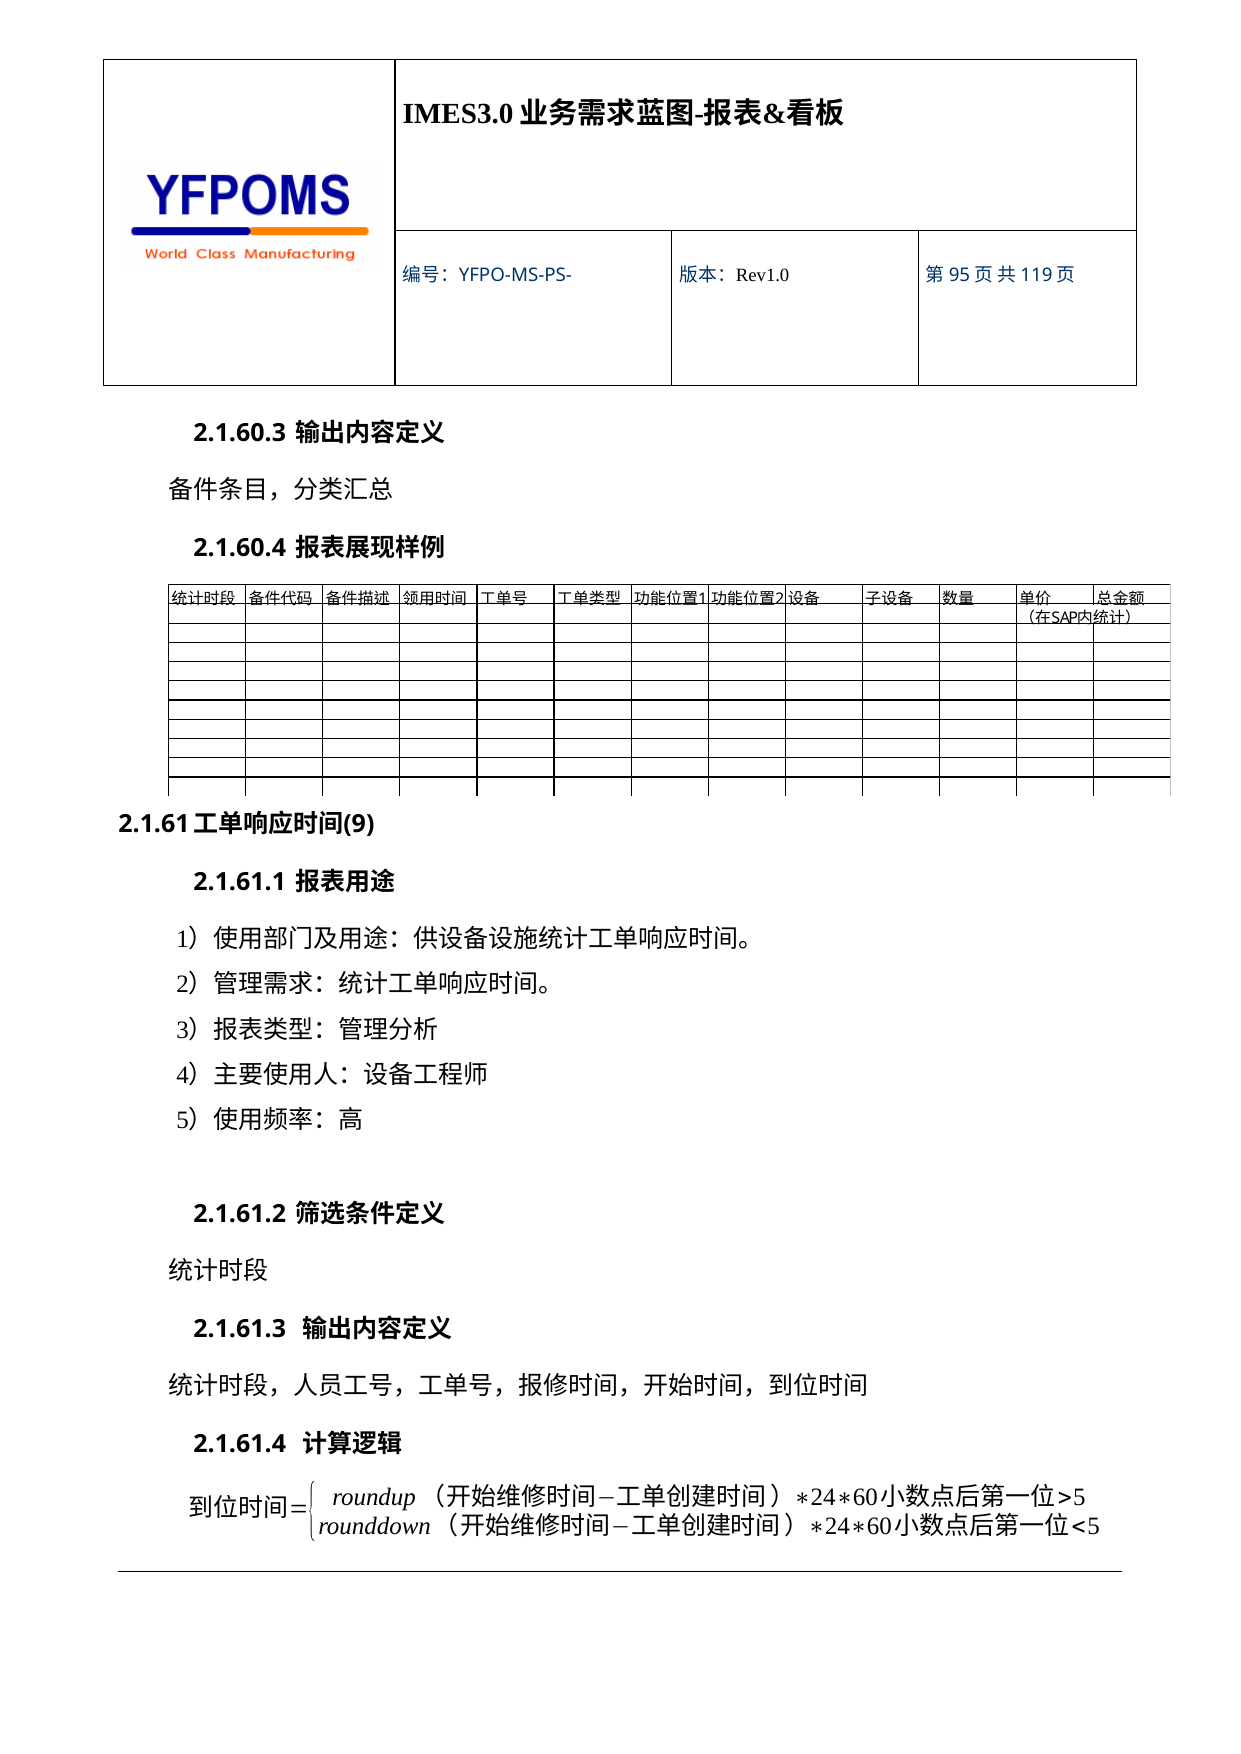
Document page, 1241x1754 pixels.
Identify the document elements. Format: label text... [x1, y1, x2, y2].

subtitle 输出内容定义 [193, 1308, 1122, 1344]
text 2）管理需求：统计工单响应时间。 [176, 964, 1122, 1000]
text 5）使用频率：高 [118, 1100, 1122, 1136]
text 1）使用部门及用途：供设备设施统计工单响应时间。 [176, 919, 1122, 955]
subtitle 工单响应时间(9) [118, 804, 1122, 840]
text 备件条目，分类汇总 [118, 469, 1122, 506]
subtitle 筛选条件定义 [193, 1194, 1122, 1230]
subtitle 计算逻辑 [193, 1423, 1122, 1459]
subtitle 报表展现样例 [193, 527, 1122, 564]
text 统计时段 [118, 1251, 1122, 1287]
text 3）报表类型：管理分析 [118, 1009, 1122, 1046]
subtitle 输出内容定义 [193, 413, 1122, 449]
subtitle 报表用途 [193, 862, 1122, 898]
picture [120, 160, 378, 270]
text 4）主要使用人：设备工程师 [118, 1054, 1122, 1091]
text 统计时段，人员工号，工单号，报修时间，开始时间，到位时间 [118, 1365, 1122, 1401]
